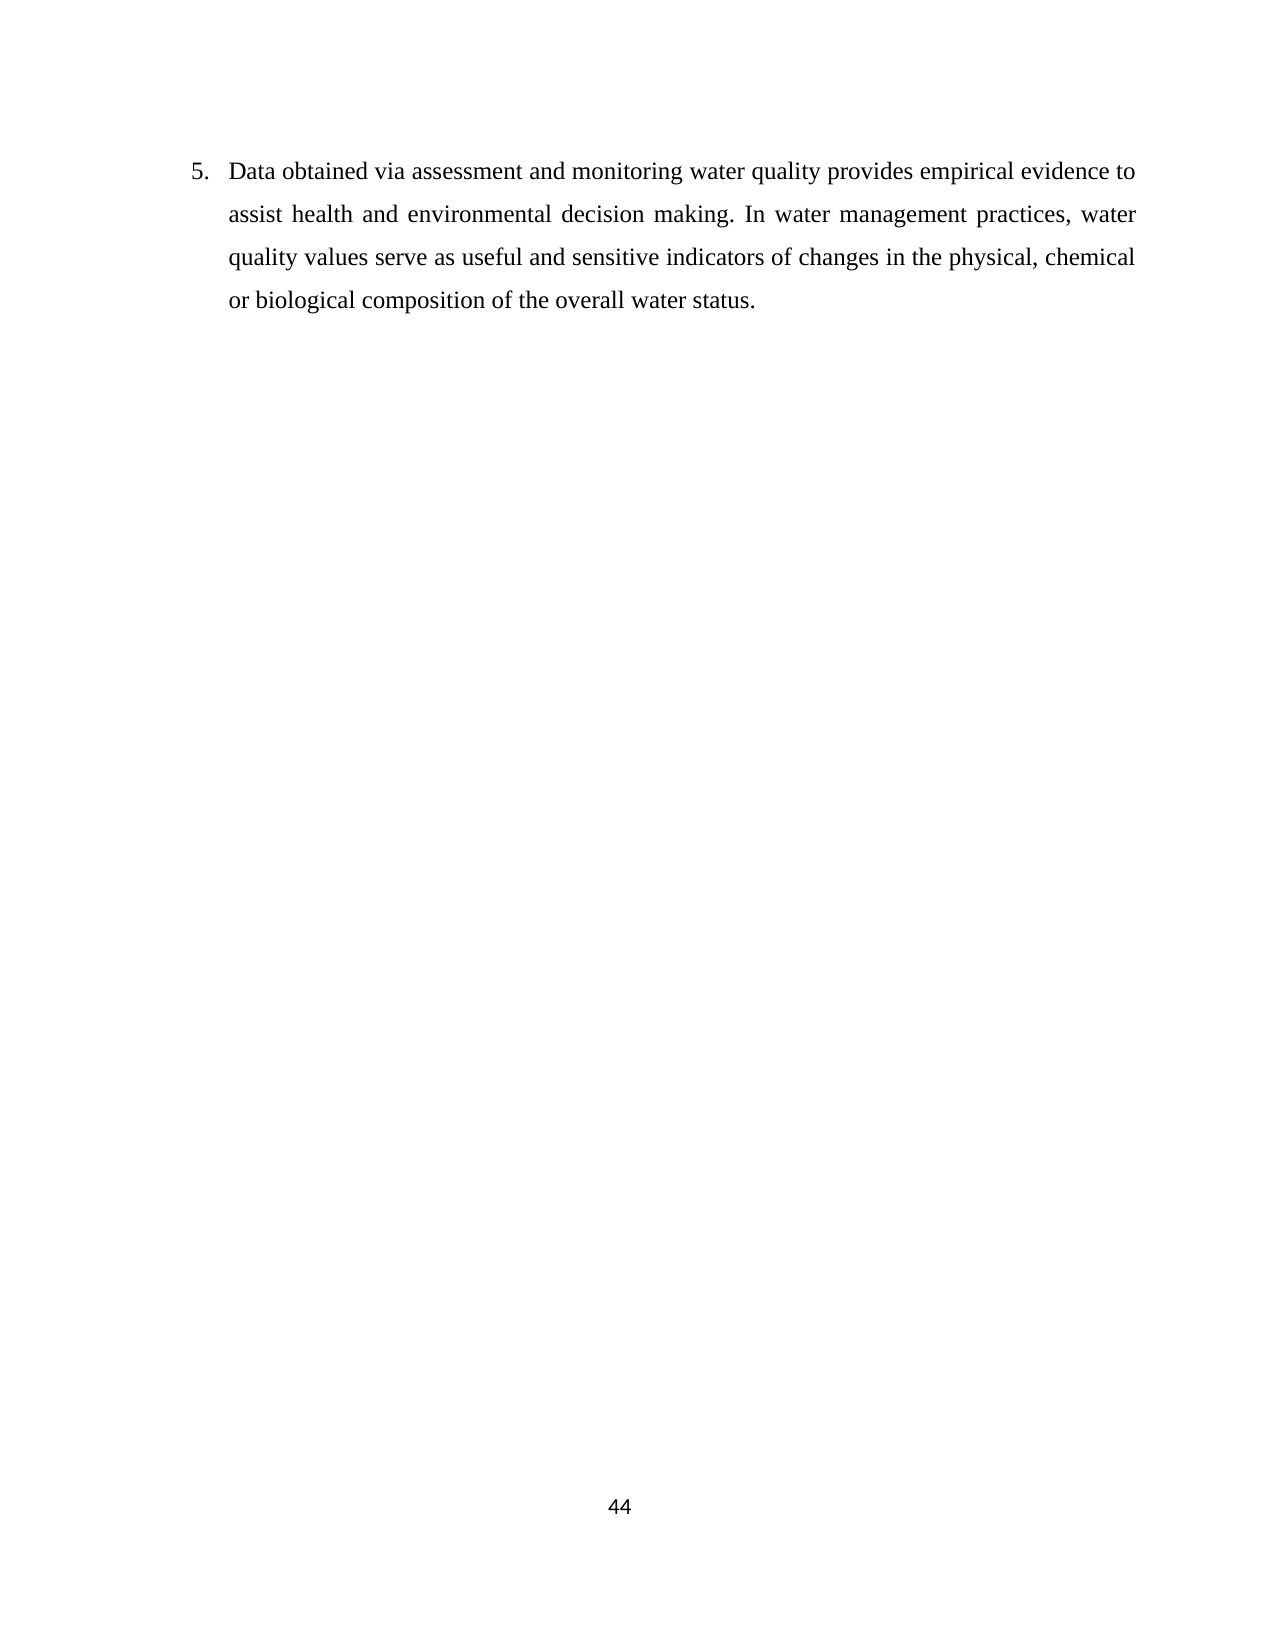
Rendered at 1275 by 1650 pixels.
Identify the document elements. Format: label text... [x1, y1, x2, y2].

list Data obtained via assessment and monitoring water quality provides empirical evidence to assist health and environmental decision making. In water management practices, water quality values serve as useful and sensitive indicators of changes in the physical, chemical or biological composition of the overall water status. [191, 156, 1137, 314]
